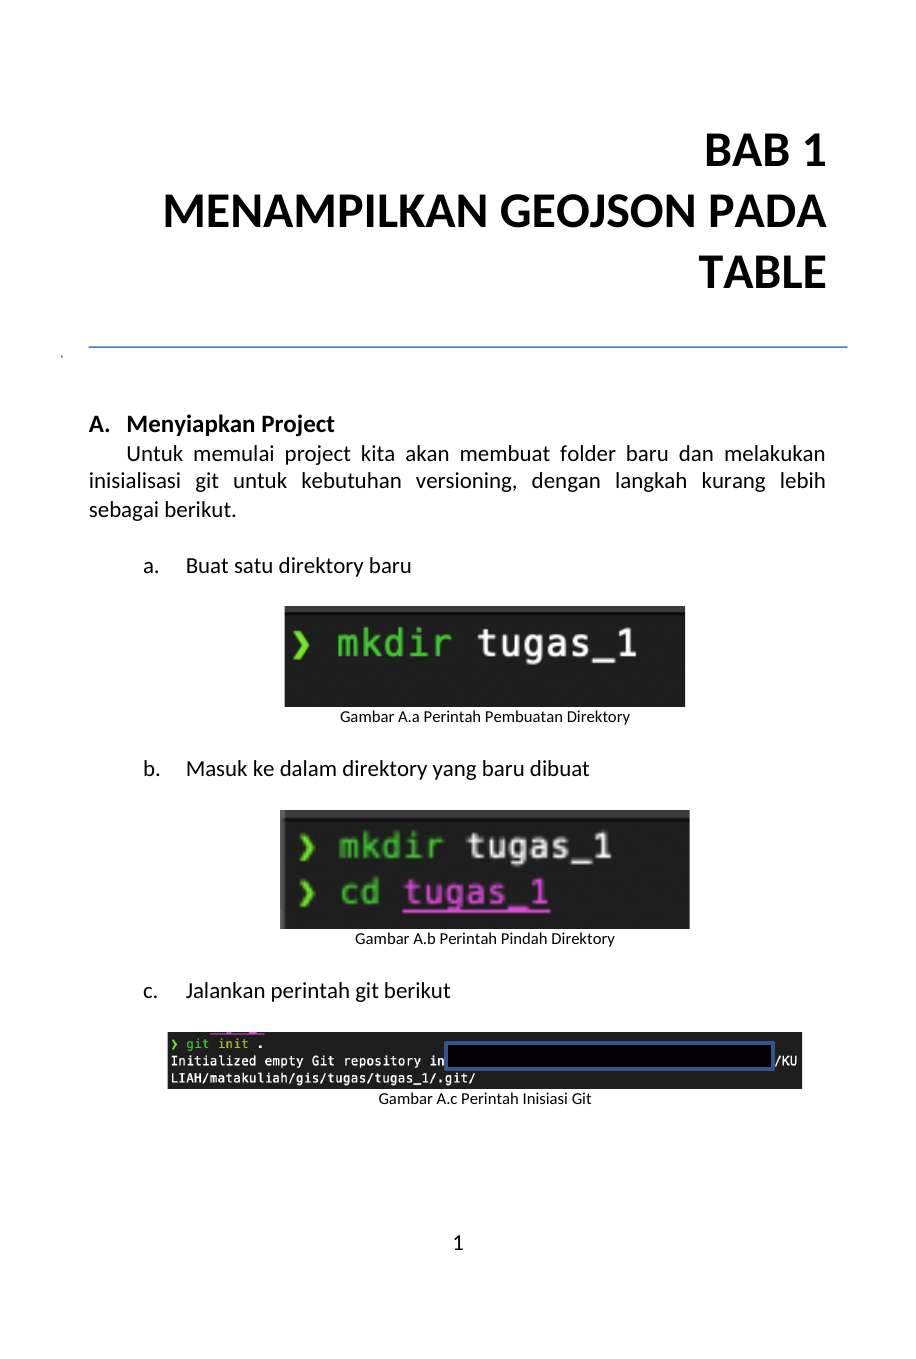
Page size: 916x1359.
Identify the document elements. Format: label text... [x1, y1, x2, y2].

picture [280, 810, 690, 929]
text MENAMPILKAN GEOJSON PADA TABLE [89, 179, 827, 301]
picture [284, 606, 686, 707]
text BAB 1 [89, 118, 827, 179]
list Masuk ke dalam direktory yang baru dibuat [143, 754, 827, 811]
list Menyiapkan Project [89, 408, 827, 439]
text Untuk memulai project kita akan membuat folder baru dan melakukan inisialisasi git untuk kebutuhan versioning, dengan langkah kurang lebih sebagai berikut. [89, 439, 827, 523]
list Buat satu direktory baru [143, 551, 827, 607]
list Jalankan perintah git berikut [143, 976, 827, 1032]
picture [167, 1032, 803, 1089]
